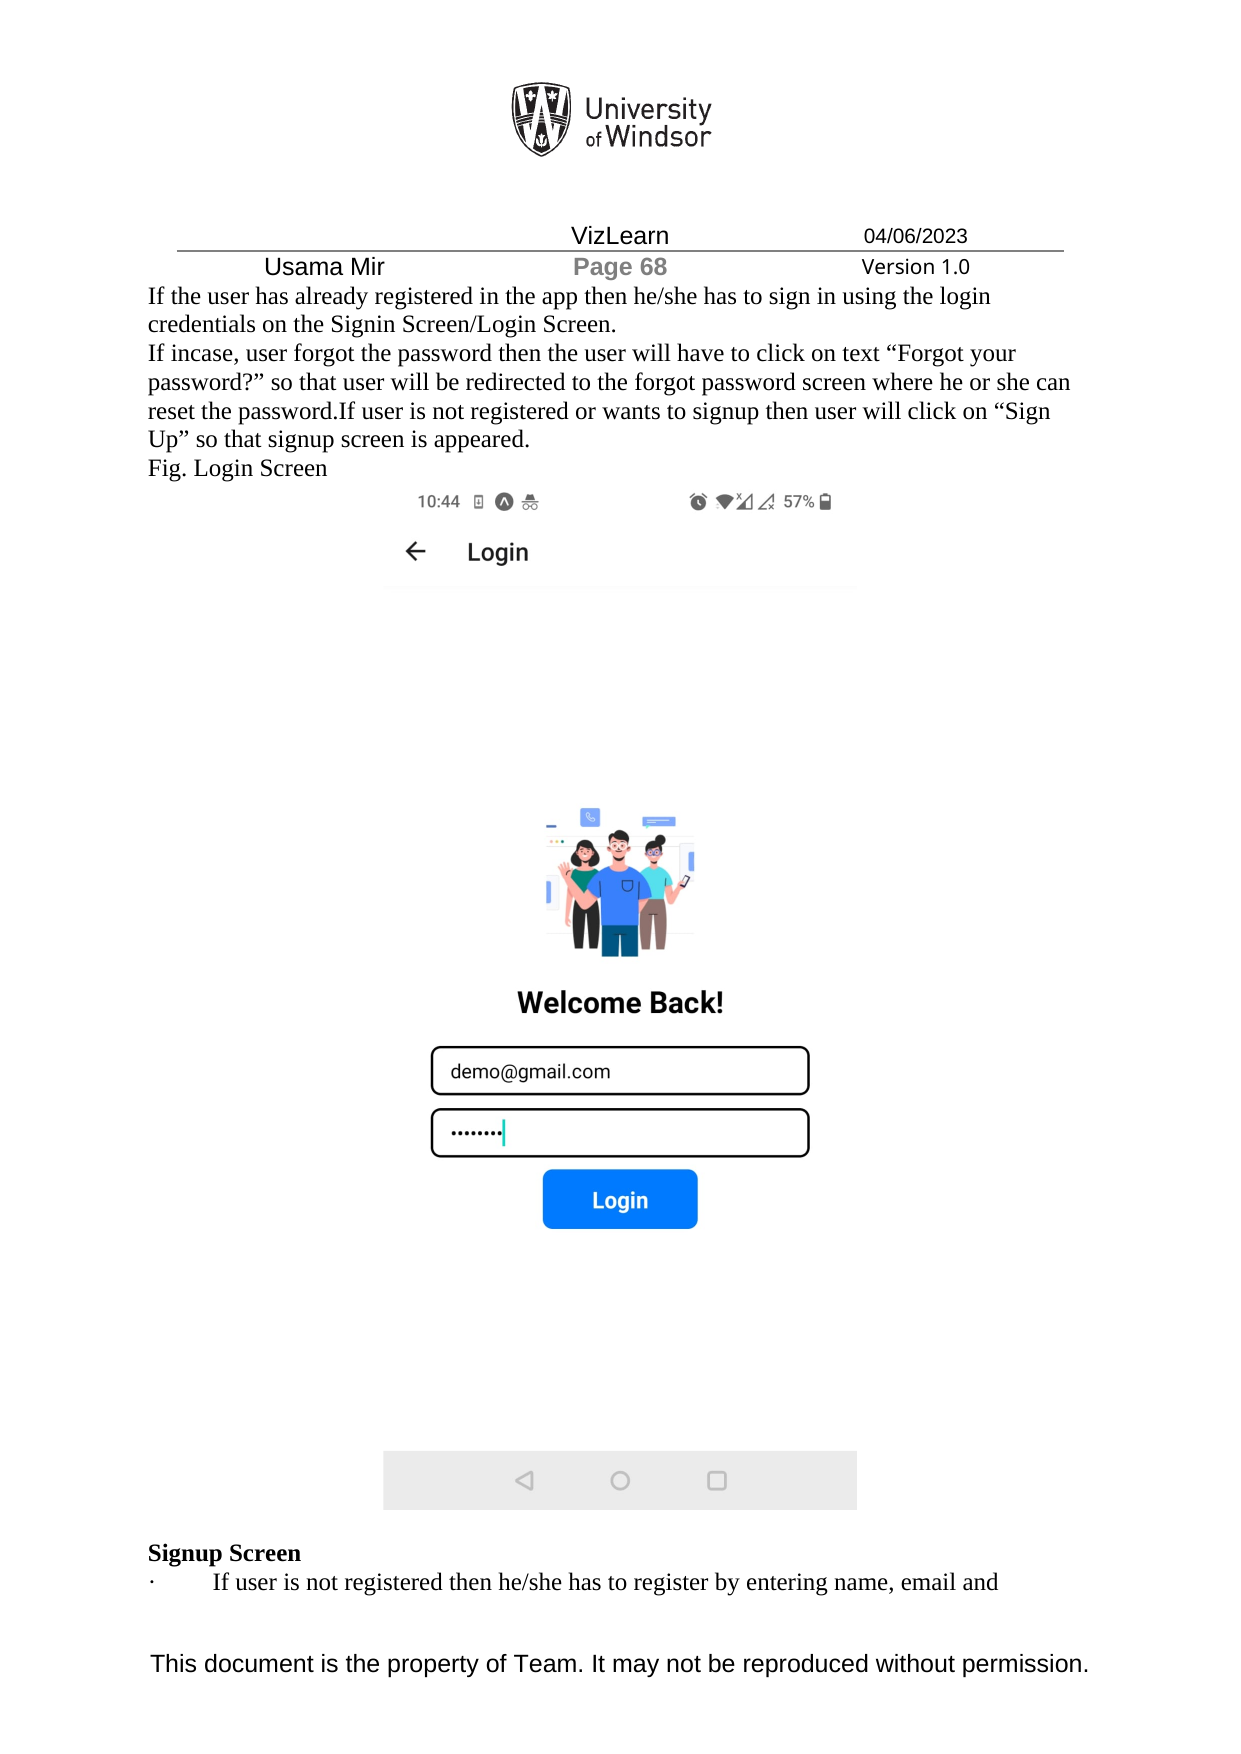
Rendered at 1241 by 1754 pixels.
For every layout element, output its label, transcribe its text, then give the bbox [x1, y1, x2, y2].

text If the user has already registered in the app then he/she has to sign in using the login credentials on the Signin Screen/Login Screen. [148, 148, 1093, 338]
picture [383, 482, 857, 1510]
text If incase, user forgot the password then the user will have to click on text “Forgot your password?” so that user will be redirected to the forgot password screen where he or she can reset the password.If user is not registered or wants to signup then user will click on “Sign Up” so that signup screen is appeared. [148, 338, 1093, 453]
picture [492, 73, 731, 165]
text Fig. Login Screen [148, 453, 1093, 482]
text · If user is not registered then he/she has to register by entering name, email and [148, 1567, 1093, 1596]
text Signup Screen [148, 1538, 1093, 1567]
